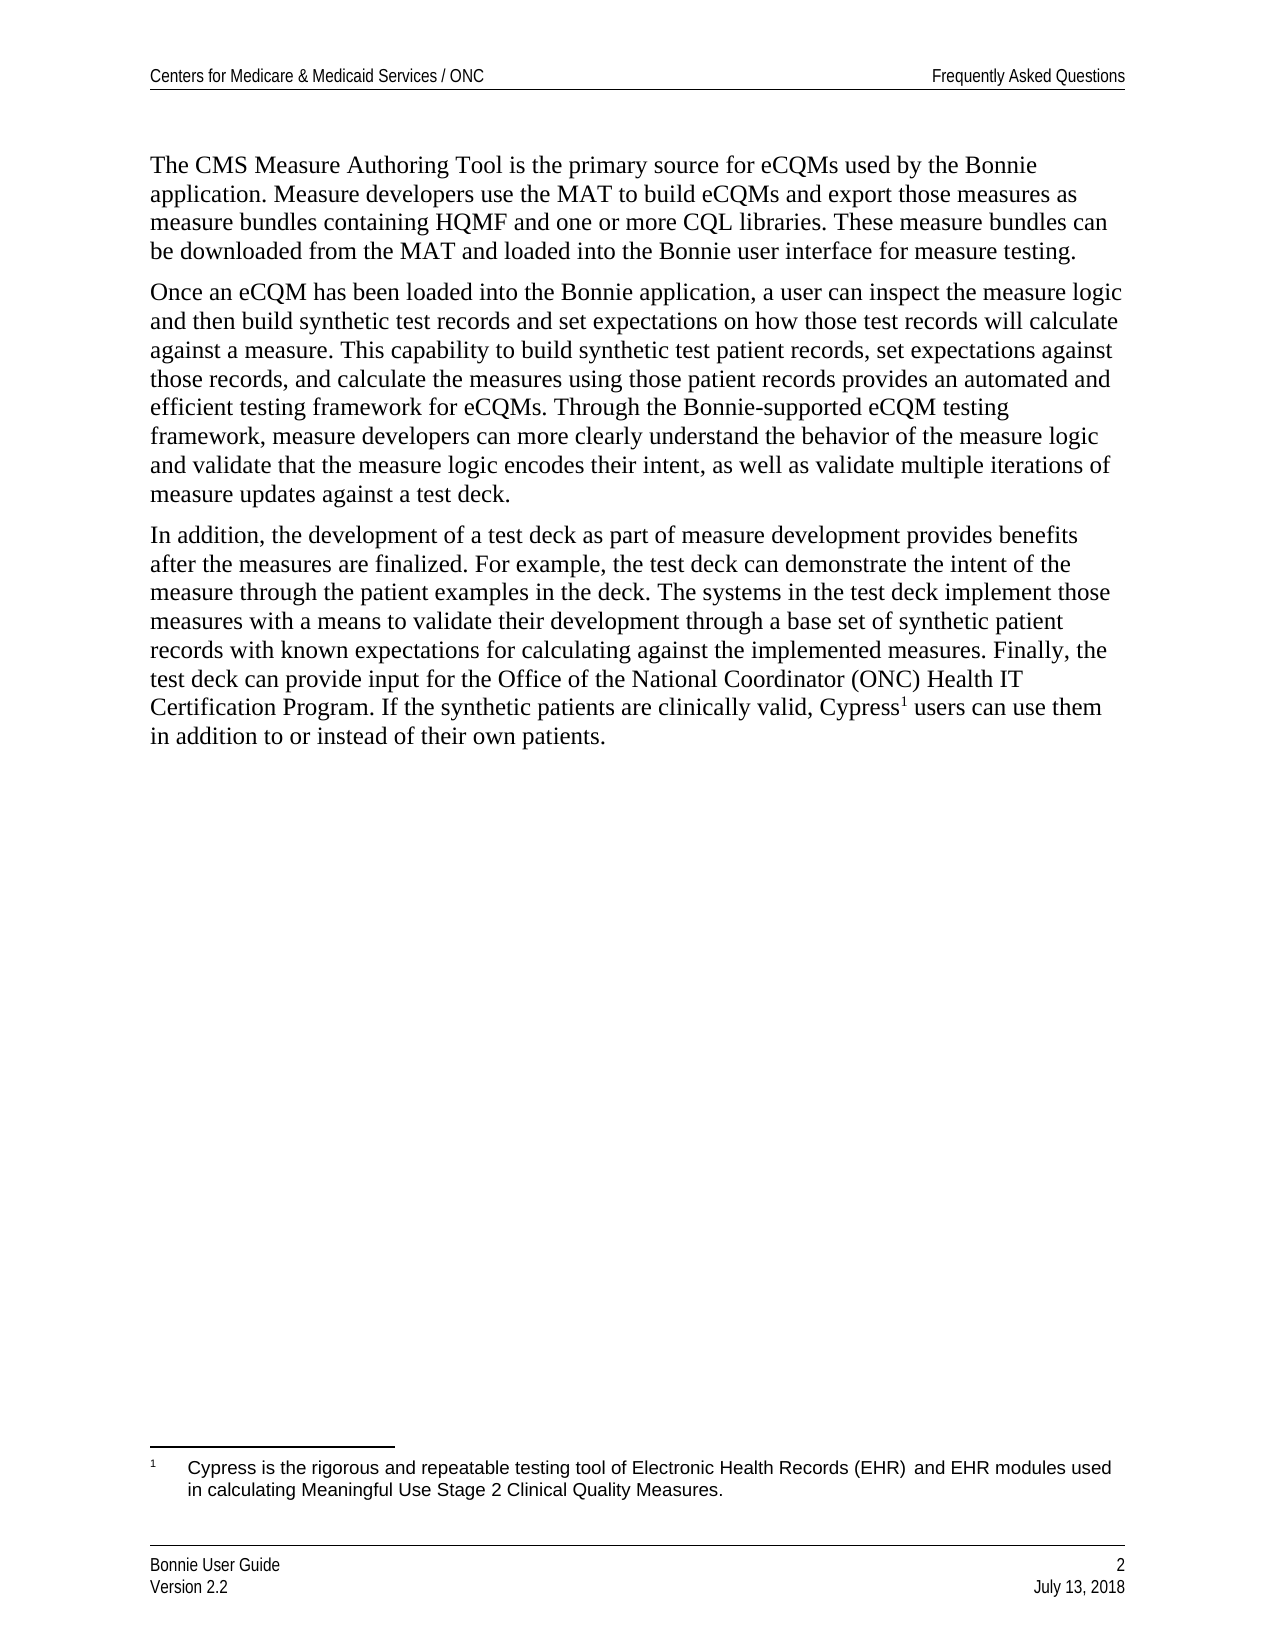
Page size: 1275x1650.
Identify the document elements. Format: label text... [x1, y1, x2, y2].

text Once an eCQM has been loaded into the Bonnie application, a user can inspect the measure logic and then build synthetic test records and set expectations on how those test records will calculate against a measure. This capability to build synthetic test patient records, set expectations against those records, and calculate the measures using those patient records provides an automated and efficient testing framework for eCQMs. Through the Bonnie-supported eCQM testing framework, measure developers can more clearly understand the behavior of the measure logic and validate that the measure logic encodes their intent, as well as validate multiple iterations of measure updates against a test deck. [150, 277, 1125, 507]
text In addition, the development of a test deck as part of measure development provides benefits after the measures are finalized. For example, the test deck can demonstrate the intent of the measure through the patient examples in the deck. The systems in the test deck implement those measures with a means to validate their development through a base set of synthetic patient records with known expectations for calculating against the implemented measures. Finally, the test deck can provide input for the Office of the National Coordinator (ONC) Health IT Certification Program. If the synthetic patients are clinically valid, Cypress users can use them in addition to or instead of their own patients. [150, 520, 1125, 750]
text The CMS Measure Authoring Tool is the primary source for eCQMs used by the Bonnie application. Measure developers use the MAT to build eCQMs and export those measures as measure bundles containing HQMF and one or more CQL libraries. These measure bundles can be downloaded from the MAT and loaded into the Bonnie user interface for measure testing. [150, 150, 1125, 265]
